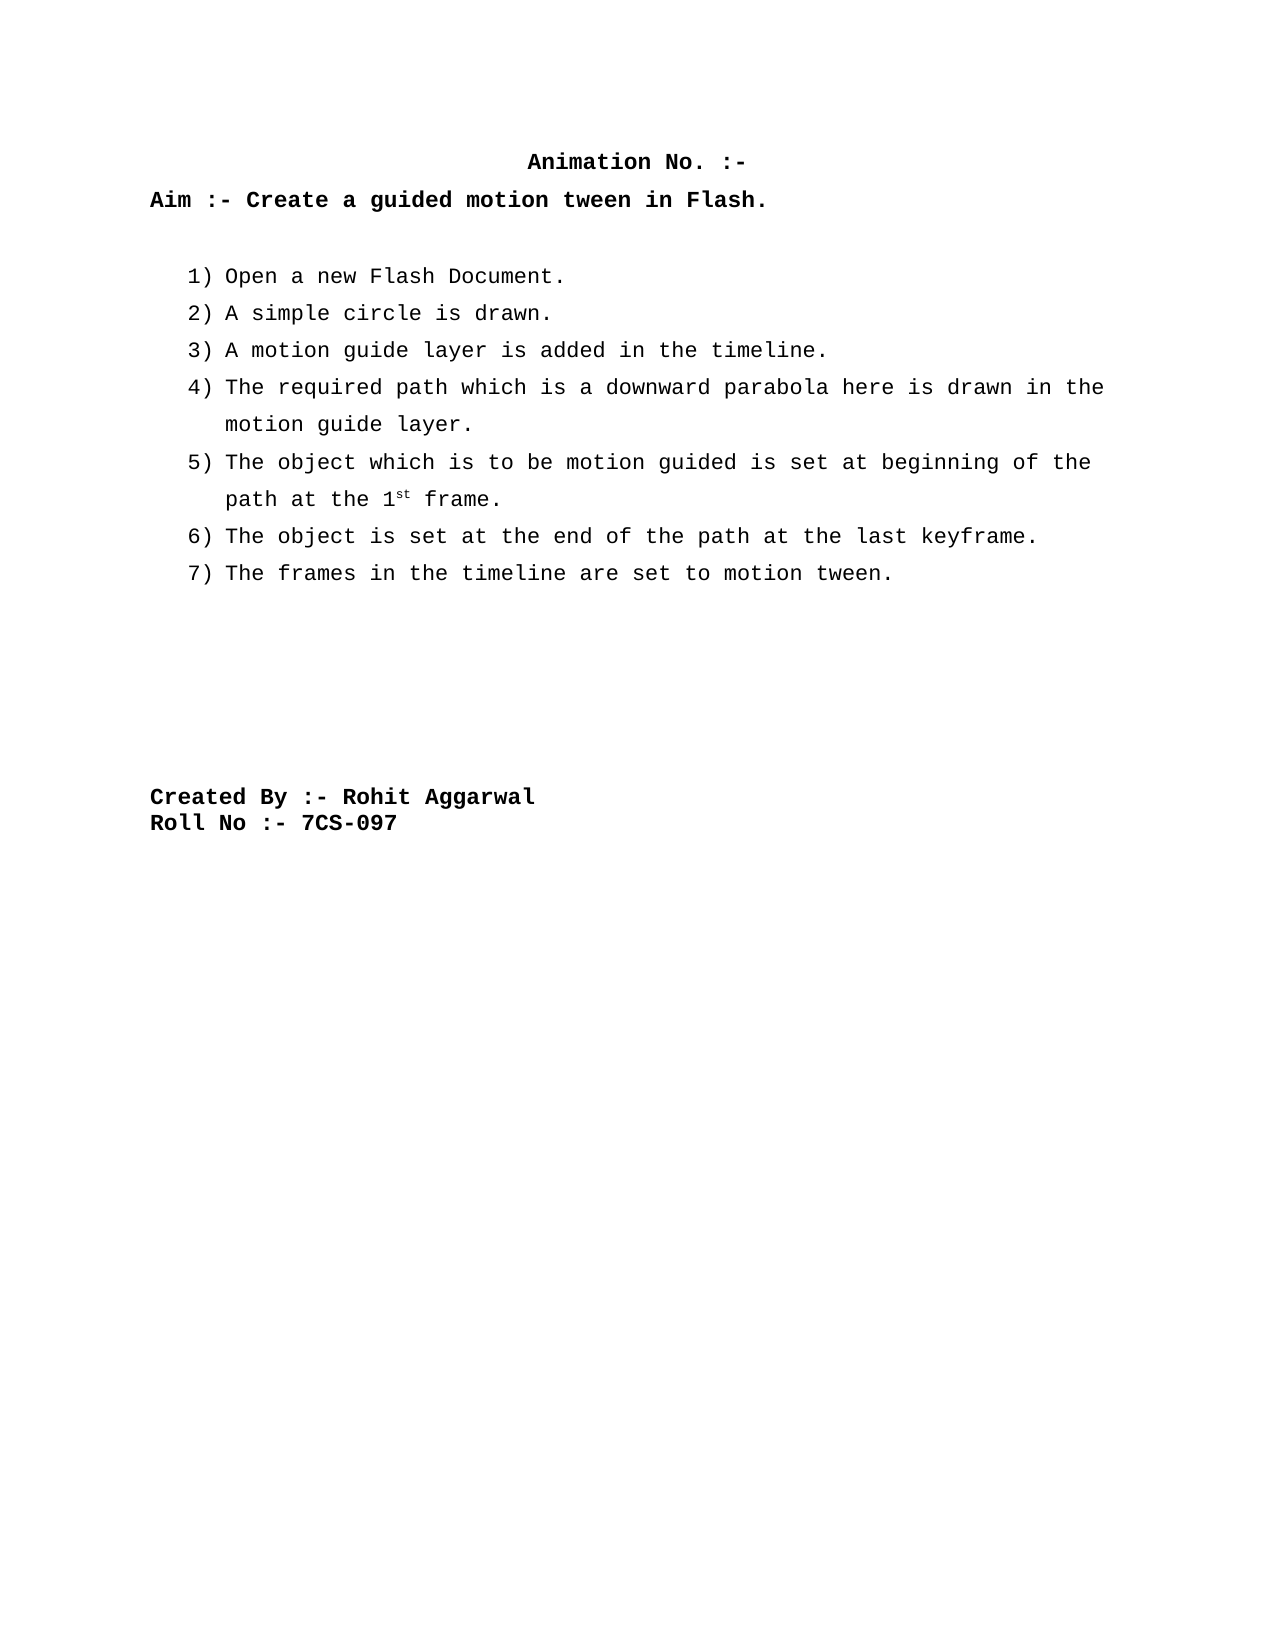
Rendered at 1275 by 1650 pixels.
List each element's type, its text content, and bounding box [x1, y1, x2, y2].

text Animation No. :- [150, 150, 1125, 176]
text Created By :- Rohit Aggarwal [150, 786, 1125, 811]
list The object is set at the end of the path at the last keyframe. [187, 525, 1125, 550]
text Aim :- Create a guided motion tween in Flash. [150, 189, 1125, 215]
list Open a new Flash Document. [187, 265, 1125, 290]
text Roll No :- 7CS-097 [150, 811, 1125, 837]
list The object which is to be motion guided is set at beginning of the path at the 1st frame. [187, 451, 1125, 513]
list The required path which is a downward parabola here is drawn in the motion guide layer. [187, 376, 1125, 438]
list The frames in the timeline are set to motion tween. [187, 562, 1125, 587]
list A simple circle is drawn. [187, 302, 1125, 327]
list A motion guide layer is added in the timeline. [187, 339, 1125, 364]
